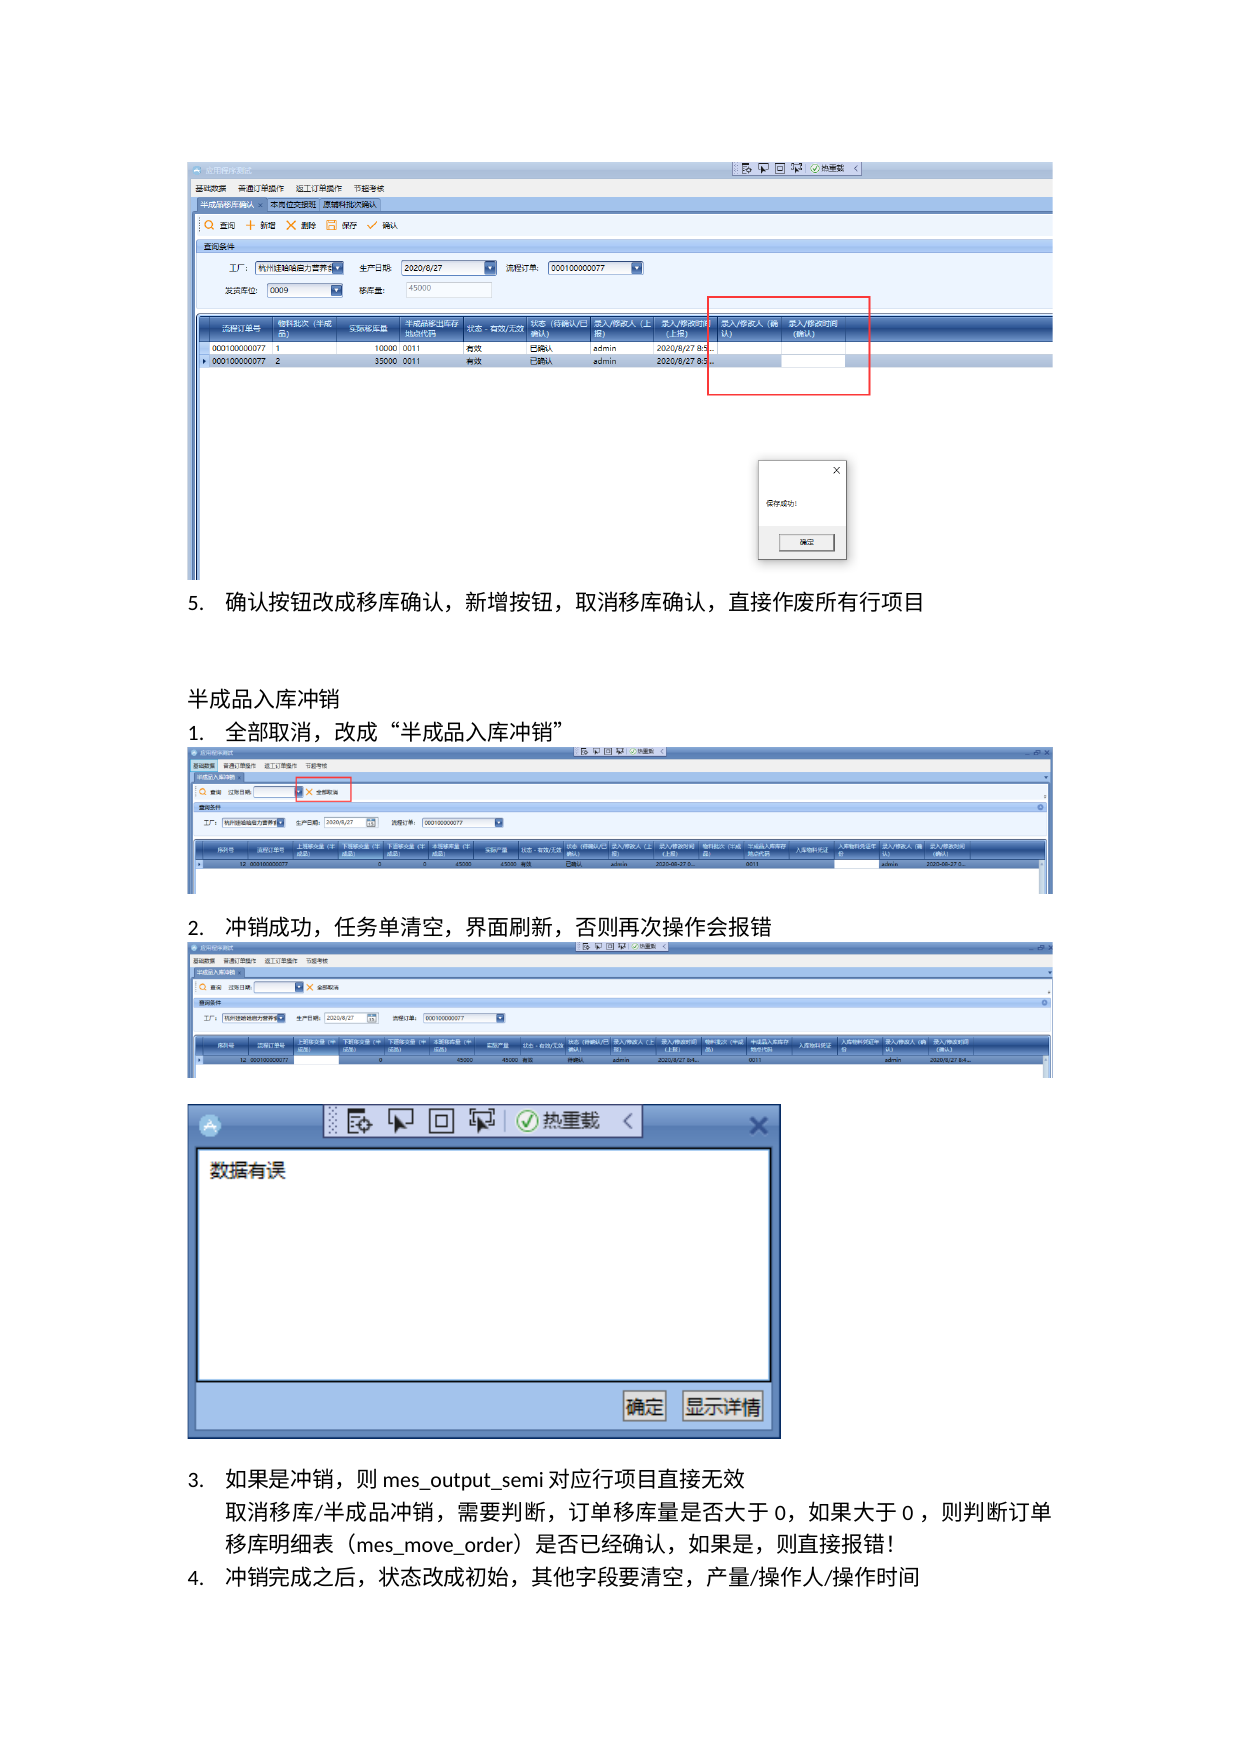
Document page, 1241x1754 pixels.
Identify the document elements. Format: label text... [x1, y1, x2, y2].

list 全部取消，改成“半成品入库冲销” [187, 714, 1053, 747]
list 确认按钮改成移库确认，新增按钮，取消移库确认，直接作废所有行项目 [187, 584, 1053, 617]
picture [187, 747, 1053, 894]
list 取消移库/半成品冲销，需要判断，订单移库量是否大于0，如果大于0 ，则判断订单移库明细表（mes_move_order）是否已经确认，如果是，则直接报错！ [225, 1494, 1053, 1559]
text 半成品入库冲销 [187, 682, 1053, 714]
picture [187, 1104, 781, 1439]
picture [187, 162, 1053, 580]
list 冲销成功，任务单清空，界面刷新，否则再次操作会报错 [187, 909, 1053, 942]
list 冲销完成之后，状态改成初始，其他字段要清空，产量/操作人/操作时间 [187, 1559, 1053, 1592]
list 如果是冲销，则mes_output_semi对应行项目直接无效 [187, 1462, 1053, 1494]
picture [187, 942, 1053, 1078]
